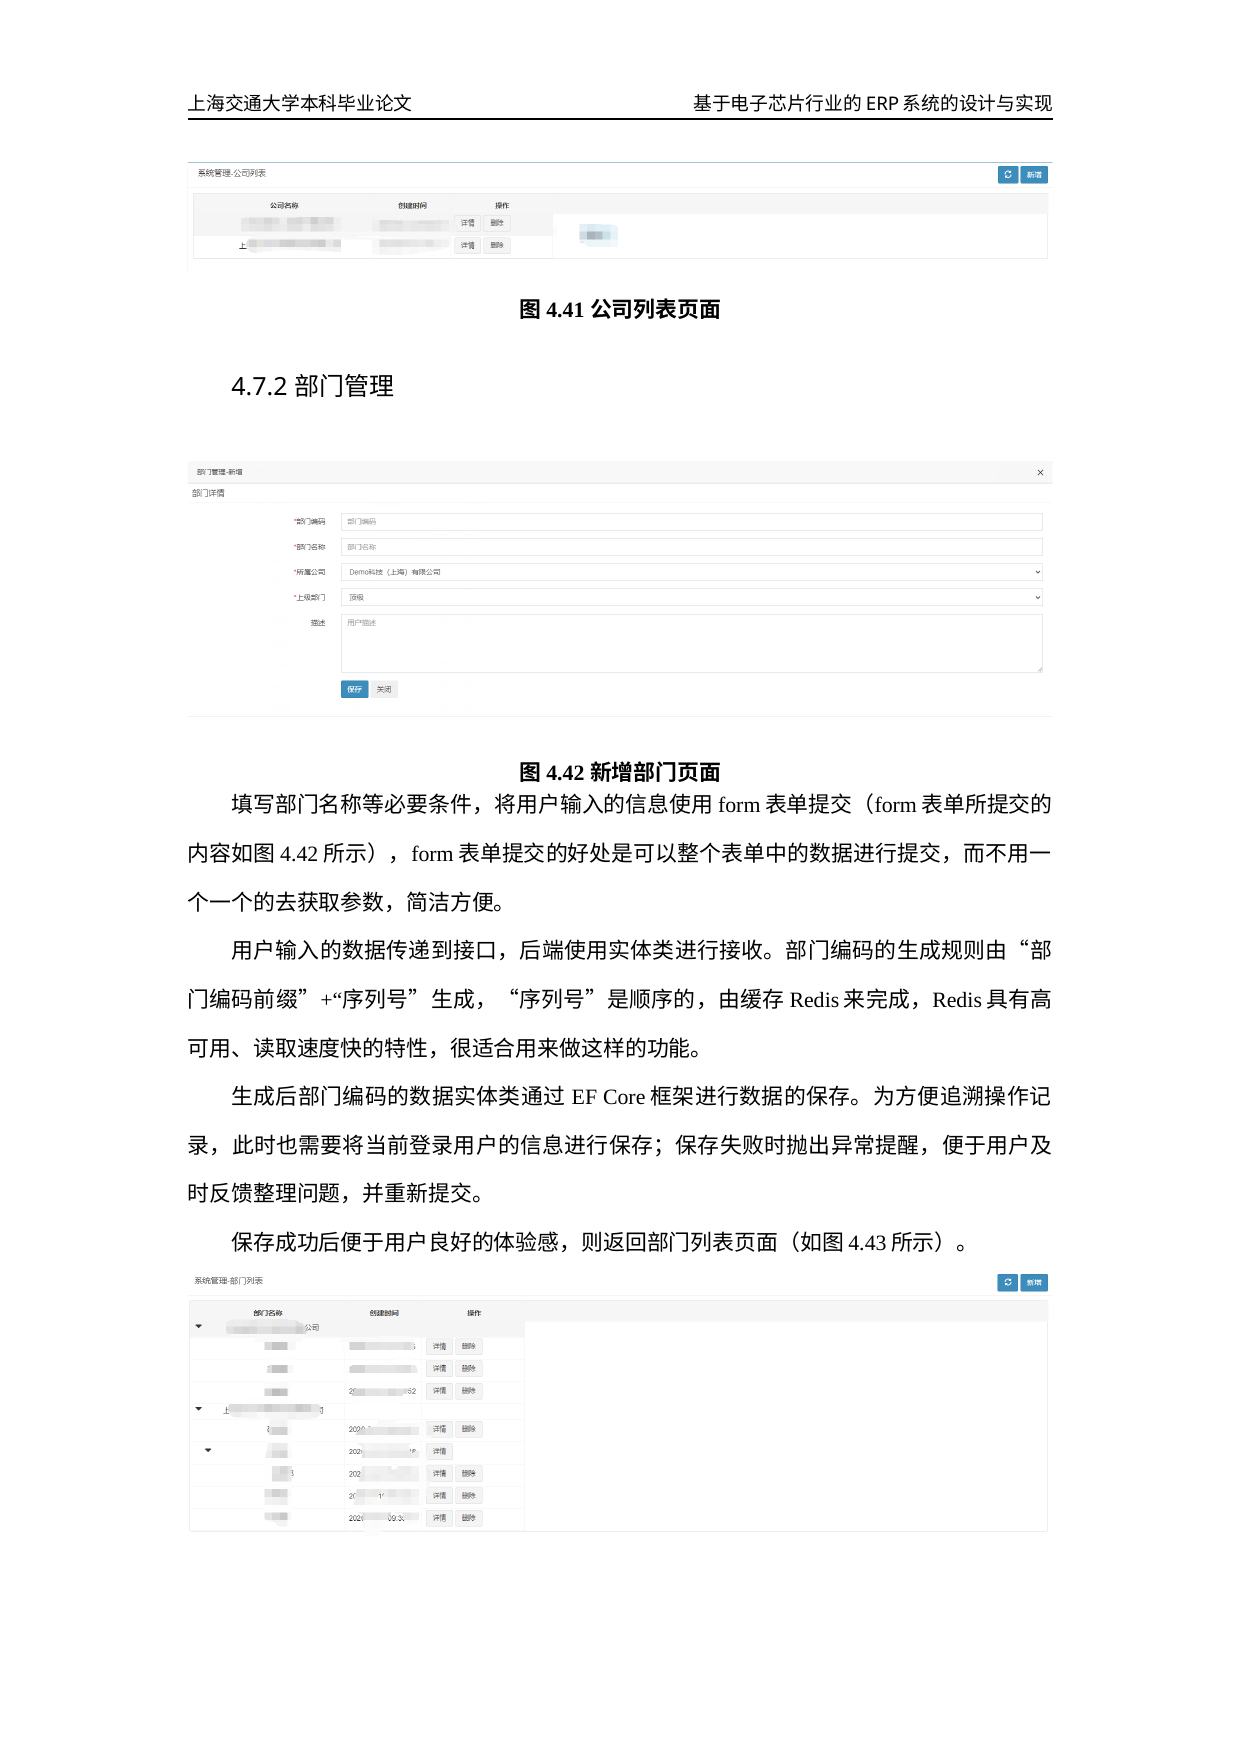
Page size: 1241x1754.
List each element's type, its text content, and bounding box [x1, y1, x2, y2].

picture [187, 1272, 1053, 1551]
picture [187, 461, 1053, 723]
text 保存成功后便于用户良好的体验感，则返回部门列表页面（如图4.43所示）。 [187, 1224, 1053, 1257]
text 填写部门名称等必要条件，将用户输入的信息使用form表单提交（form表单所提交的内容如图4.42所示），form表单提交的好处是可以整个表单中的数据进行提交，而不用一个一个的去获取参数，简洁方便。 [187, 787, 1053, 917]
text 图 4.42 新增部门页面 [187, 754, 1053, 787]
subtitle 4.7.2 部门管理 [187, 352, 1031, 417]
text 生成后部门编码的数据实体类通过EF Core框架进行数据的保存。为方便追溯操作记录，此时也需要将当前登录用户的信息进行保存；保存失败时抛出异常提醒，便于用户及时反馈整理问题，并重新提交。 [187, 1078, 1053, 1208]
picture [187, 162, 1053, 274]
text 用户输入的数据传递到接口，后端使用实体类进行接收。部门编码的生成规则由“部门编码前缀”+“序列号”生成，“序列号”是顺序的，由缓存Redis来完成，Redis具有高可用、读取速度快的特性，很适合用来做这样的功能。 [187, 933, 1053, 1063]
text 图 4.41 公司列表页面 [187, 292, 1053, 324]
